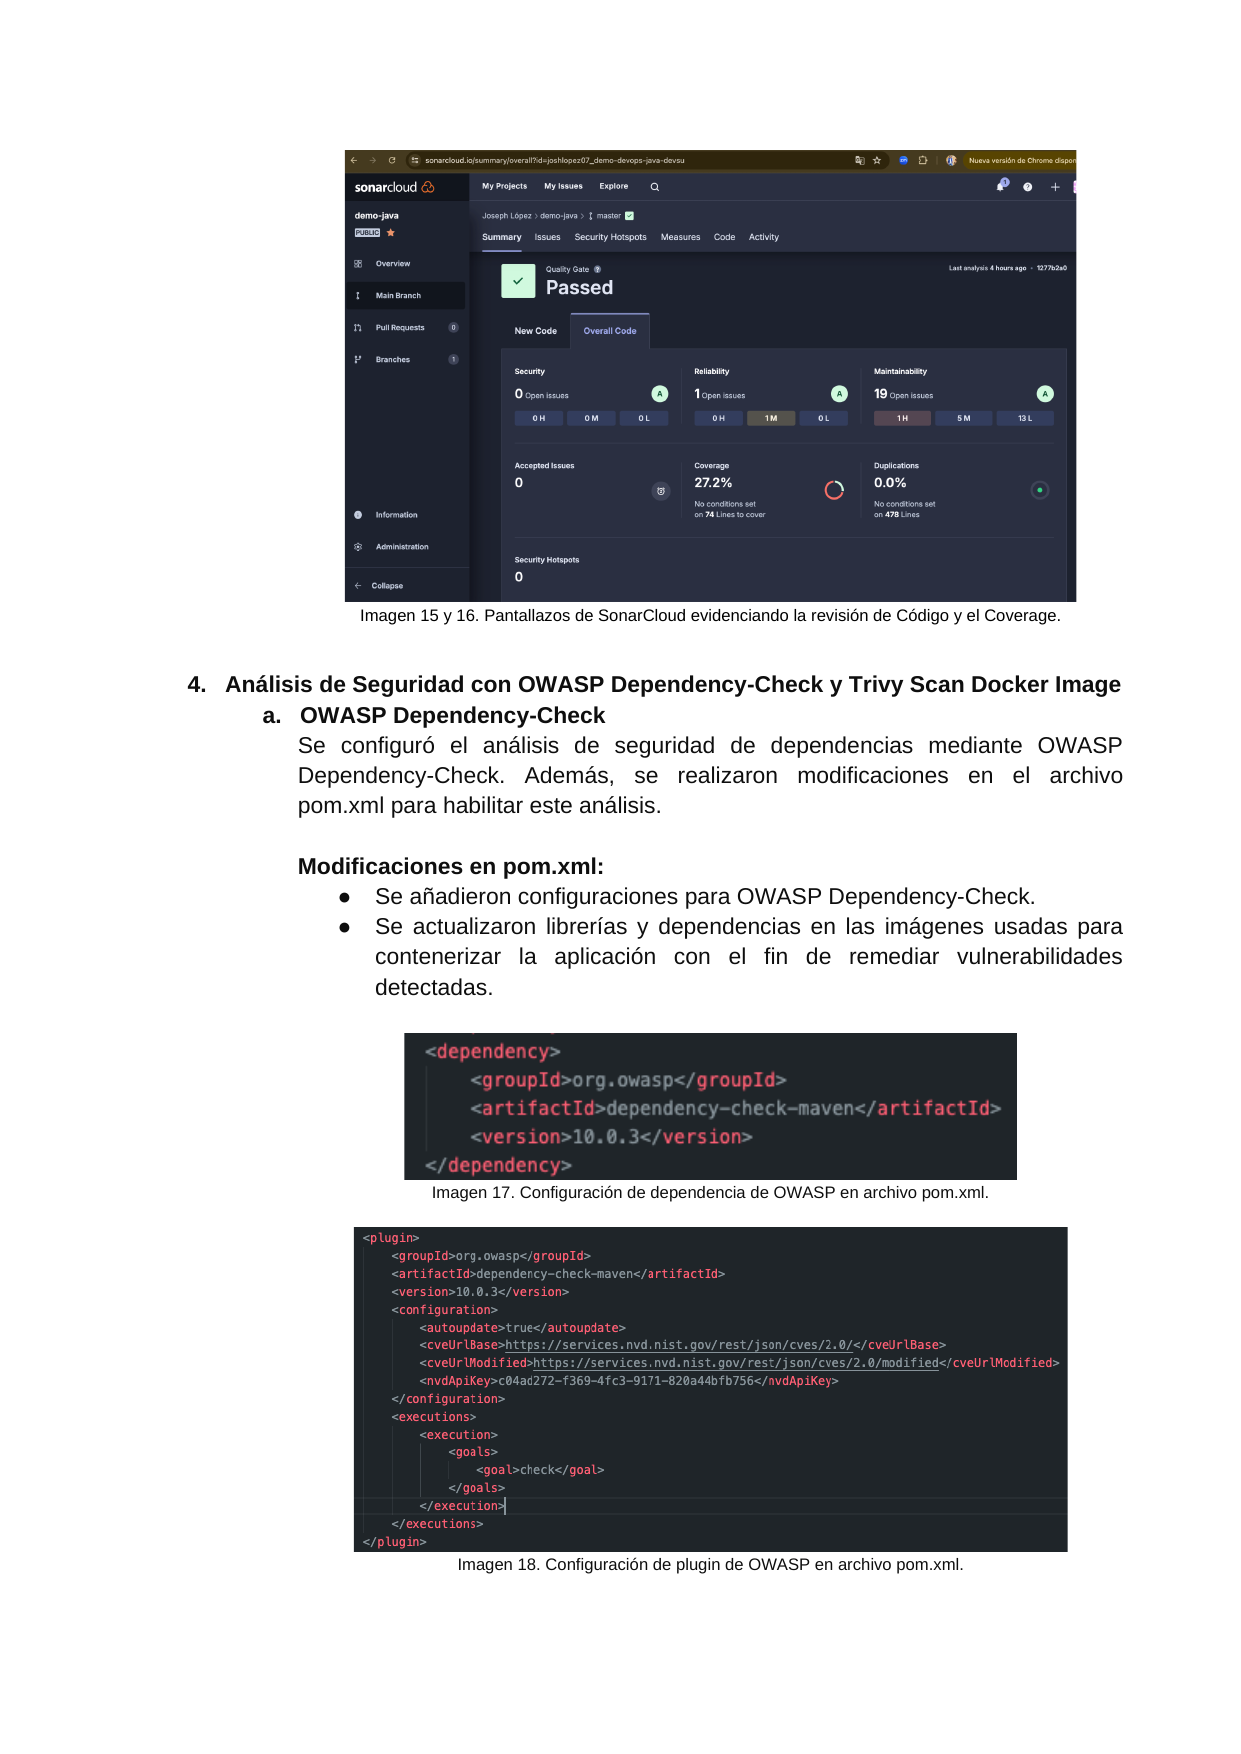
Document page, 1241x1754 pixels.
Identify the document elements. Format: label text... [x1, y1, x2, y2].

list Se actualizaron librerías y dependencias en las imágenes usadas para contenerizar la aplicación con el fin de remediar vulnerabilidades detectadas. [337, 913, 1123, 1000]
text Modificaciones en pom.xml: [298, 853, 1123, 879]
text Imagen 15 y 16. Pantallazos de SonarCloud evidenciando la revisión de Código y el Coverage. [298, 605, 1123, 624]
list Se añadieron configuraciones para OWASP Dependency-Check. [337, 883, 1123, 909]
picture [353, 1227, 1068, 1552]
picture [344, 150, 1077, 602]
list OWASP Dependency-Check [262, 702, 1123, 728]
picture [404, 1033, 1017, 1180]
text Imagen 17. Configuración de dependencia de OWASP en archivo pom.xml. [298, 1183, 1123, 1202]
list Análisis de Seguridad con OWASP Dependency-Check y Trivy Scan Docker Image [187, 671, 1123, 698]
text Se configuró el análisis de seguridad de dependencias mediante OWASP Dependency-Check. Además, se realizaron modificaciones en el archivo pom.xml para habilitar este análisis. [298, 732, 1123, 818]
text Imagen 18. Configuración de plugin de OWASP en archivo pom.xml. [298, 1555, 1123, 1574]
